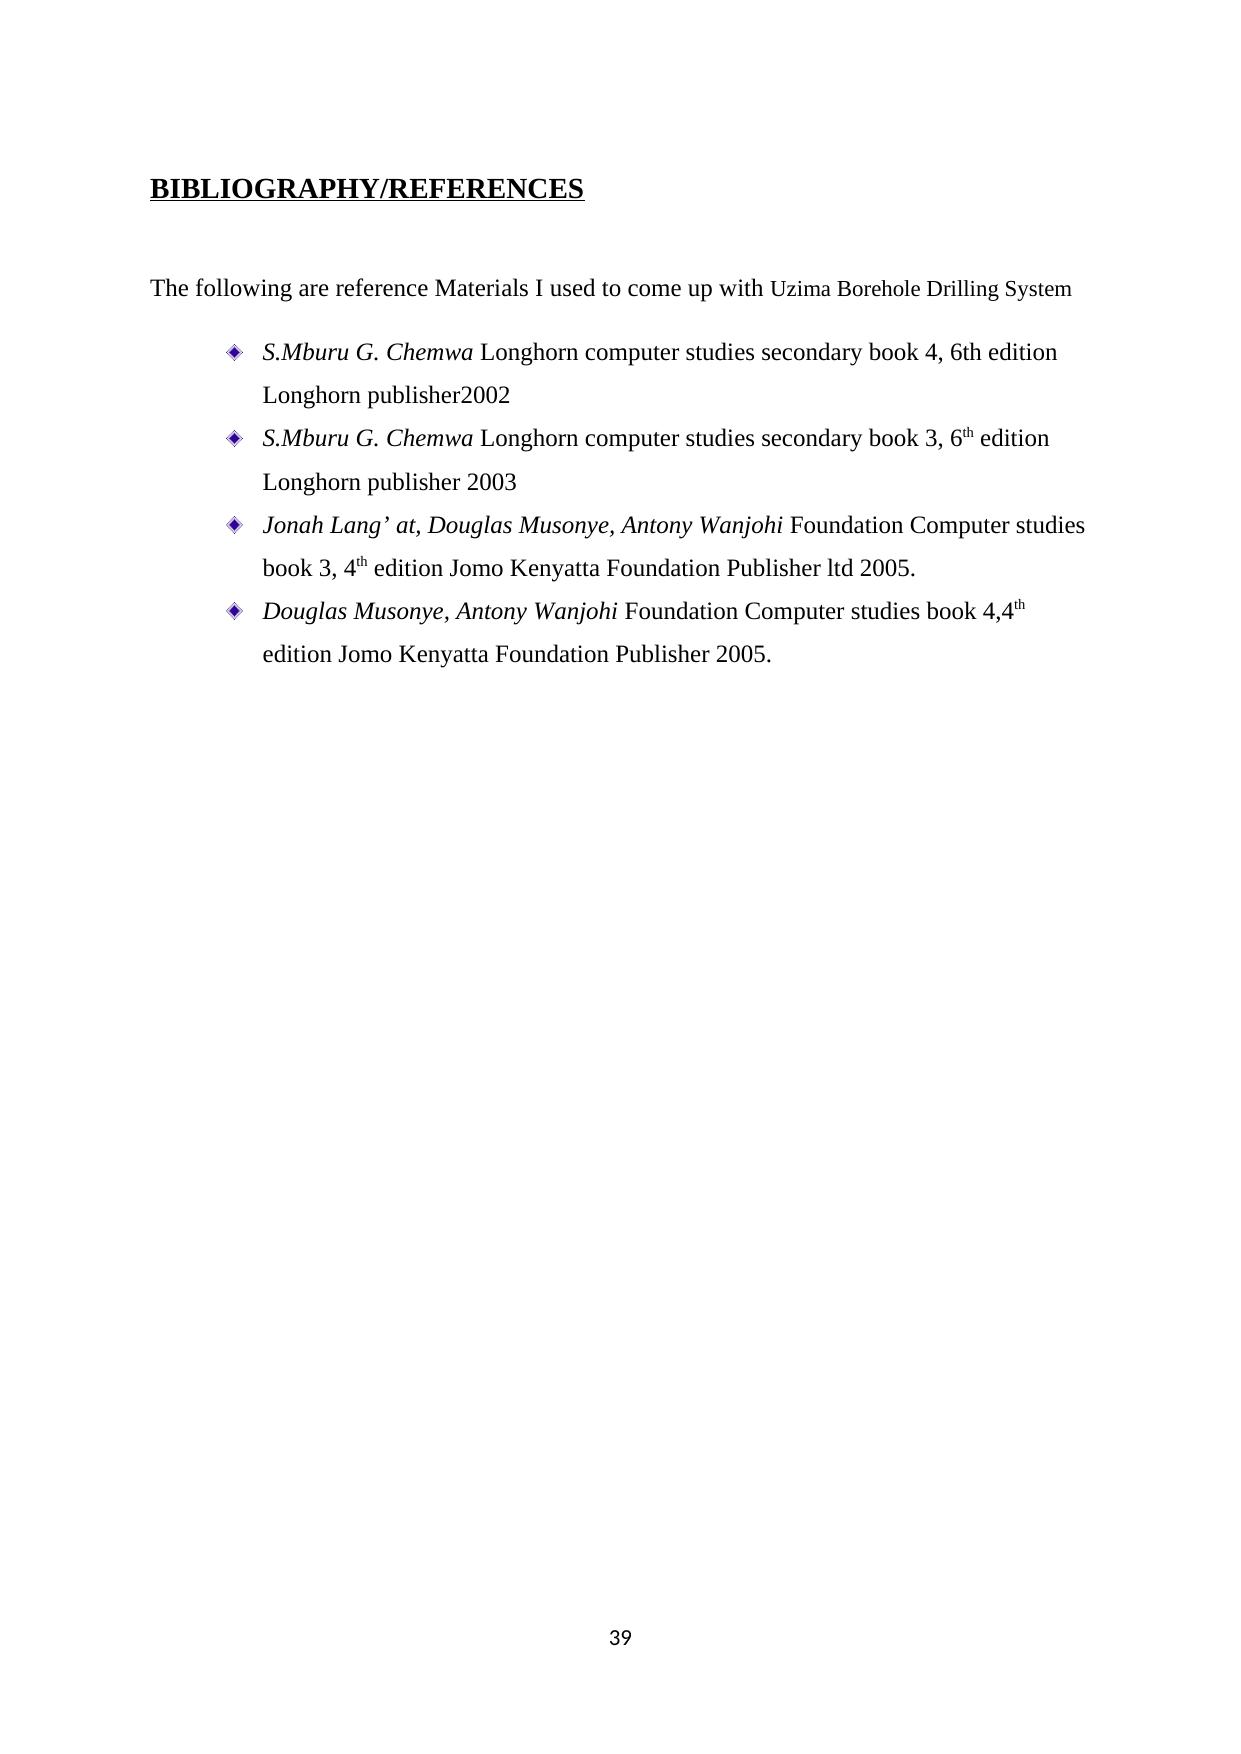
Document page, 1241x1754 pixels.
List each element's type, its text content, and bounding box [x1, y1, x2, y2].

text The following are reference Materials I used to come up with Uzima Borehole Drilling System [150, 273, 1090, 302]
picture [226, 516, 243, 534]
picture [226, 430, 243, 447]
list Douglas Musonye, Antony Wanjohi Foundation Computer studies book 4,4th edition Jomo Kenyatta Foundation Publisher 2005. [225, 596, 1090, 668]
list Jonah Lang’ at, Douglas Musonye, Antony Wanjohi Foundation Computer studies book 3, 4th edition Jomo Kenyatta Foundation Publisher ltd 2005. [225, 510, 1090, 582]
picture [226, 602, 243, 620]
subtitle BIBLIOGRAPHY/REFERENCES [150, 171, 1090, 204]
picture [226, 344, 243, 361]
list S.Mburu G. Chemwa Longhorn computer studies secondary book 4, 6th edition Longhorn publisher2002 [225, 337, 1090, 409]
list S.Mburu G. Chemwa Longhorn computer studies secondary book 3, 6th edition Longhorn publisher 2003 [225, 423, 1090, 495]
